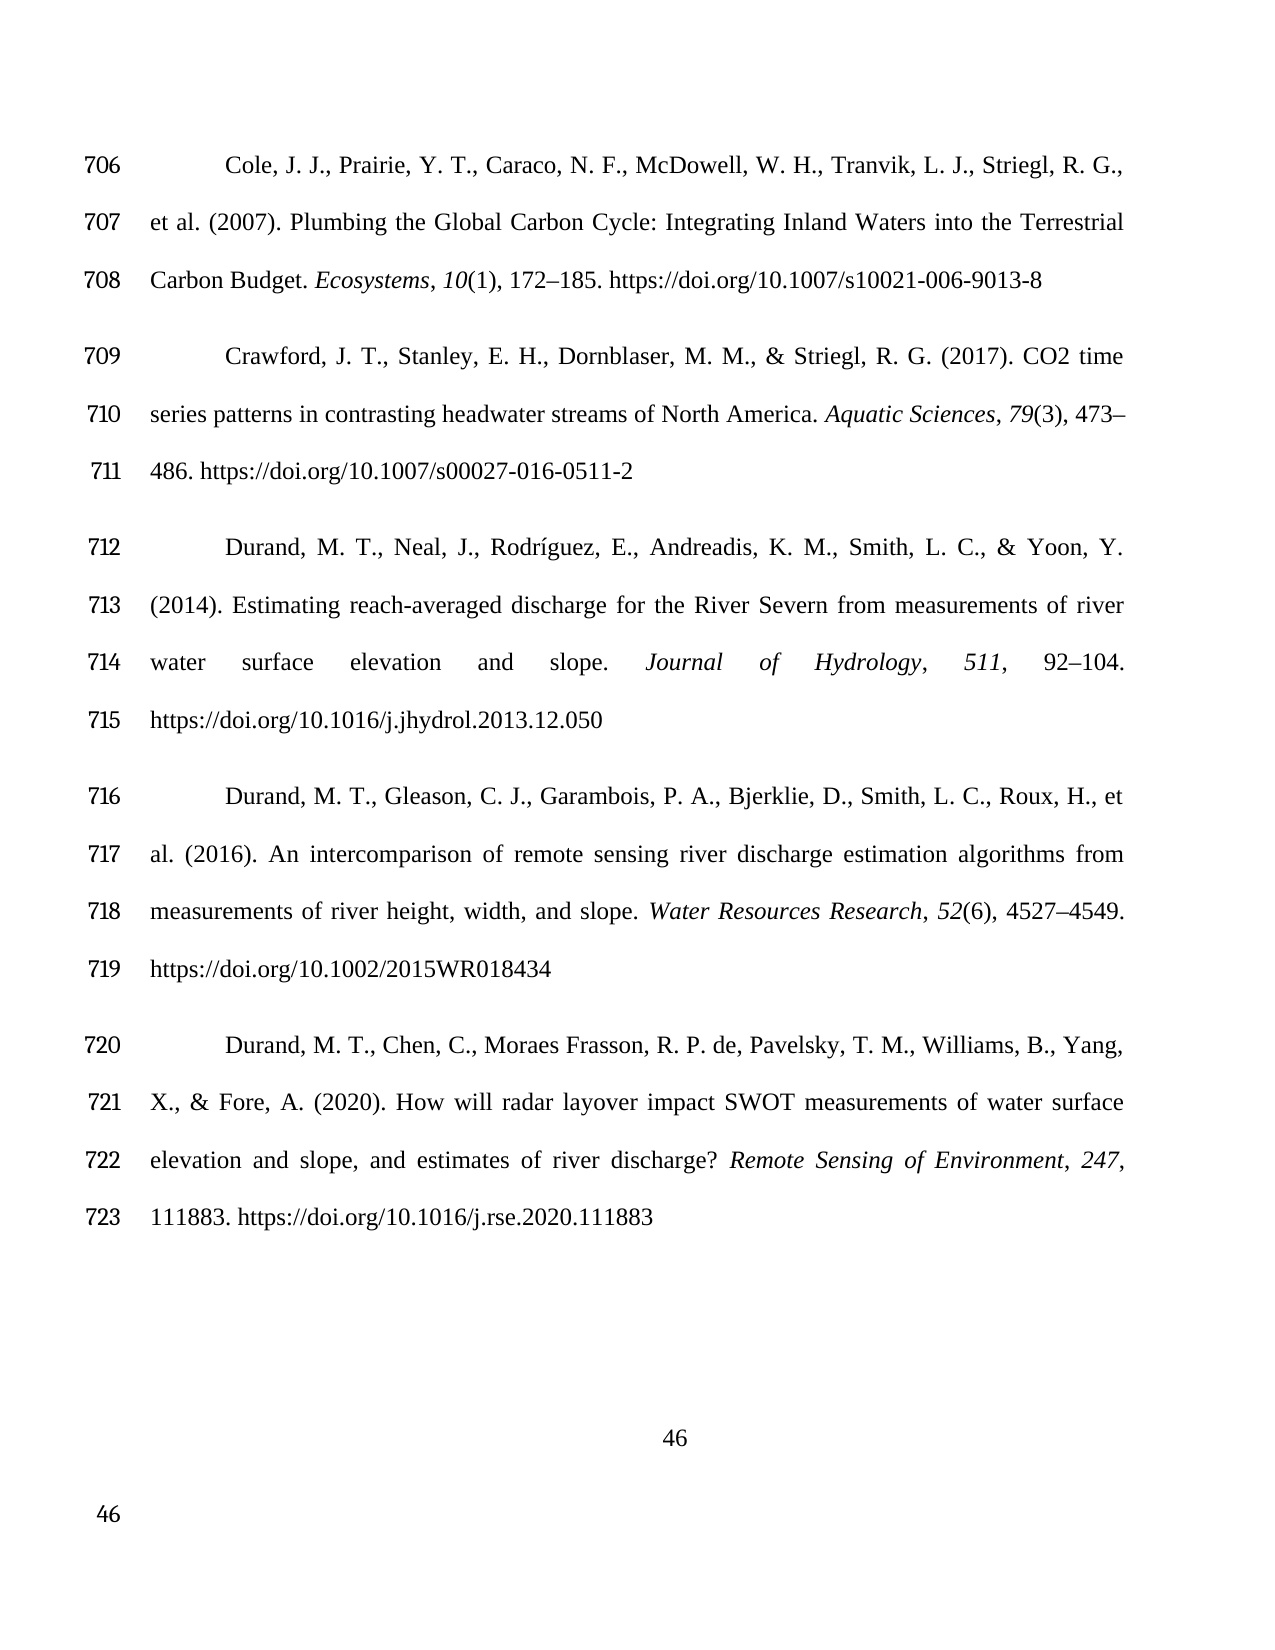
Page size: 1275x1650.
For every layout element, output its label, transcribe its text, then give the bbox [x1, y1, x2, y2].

text Crawford, J. T., Stanley, E. H., Dornblaser, M. M., & Striegl, R. G. (2017). CO2 time series patterns in contrasting headwater streams of North America. Aquatic Sciences, 79(3), 473–486. https://doi.org/10.1007/s00027-016-0511-2 [150, 341, 1125, 485]
text Durand, M. T., Neal, J., Rodríguez, E., Andreadis, K. M., Smith, L. C., & Yoon, Y. (2014). Estimating reach-averaged discharge for the River Severn from measurements of river water surface elevation and slope. Journal of Hydrology, 511, 92–104. https://doi.org/10.1016/j.jhydrol.2013.12.050 [150, 532, 1125, 734]
text Cole, J. J., Prairie, Y. T., Caraco, N. F., McDowell, W. H., Tranvik, L. J., Striegl, R. G., et al. (2007). Plumbing the Global Carbon Cycle: Integrating Inland Waters into the Terrestrial Carbon Budget. Ecosystems, 10(1), 172–185. https://doi.org/10.1007/s10021-006-9013-8 [150, 150, 1125, 294]
text Durand, M. T., Gleason, C. J., Garambois, P. A., Bjerklie, D., Smith, L. C., Roux, H., et al. (2016). An intercomparison of remote sensing river discharge estimation algorithms from measurements of river height, width, and slope. Water Resources Research, 52(6), 4527–4549. https://doi.org/10.1002/2015WR018434 [150, 781, 1125, 982]
text Durand, M. T., Chen, C., Moraes Frasson, R. P. de, Pavelsky, T. M., Williams, B., Yang, X., & Fore, A. (2020). How will radar layover impact SWOT measurements of water surface elevation and slope, and estimates of river discharge? Remote Sensing of Environment, 247, 111883. https://doi.org/10.1016/j.rse.2020.111883 [150, 1030, 1125, 1231]
